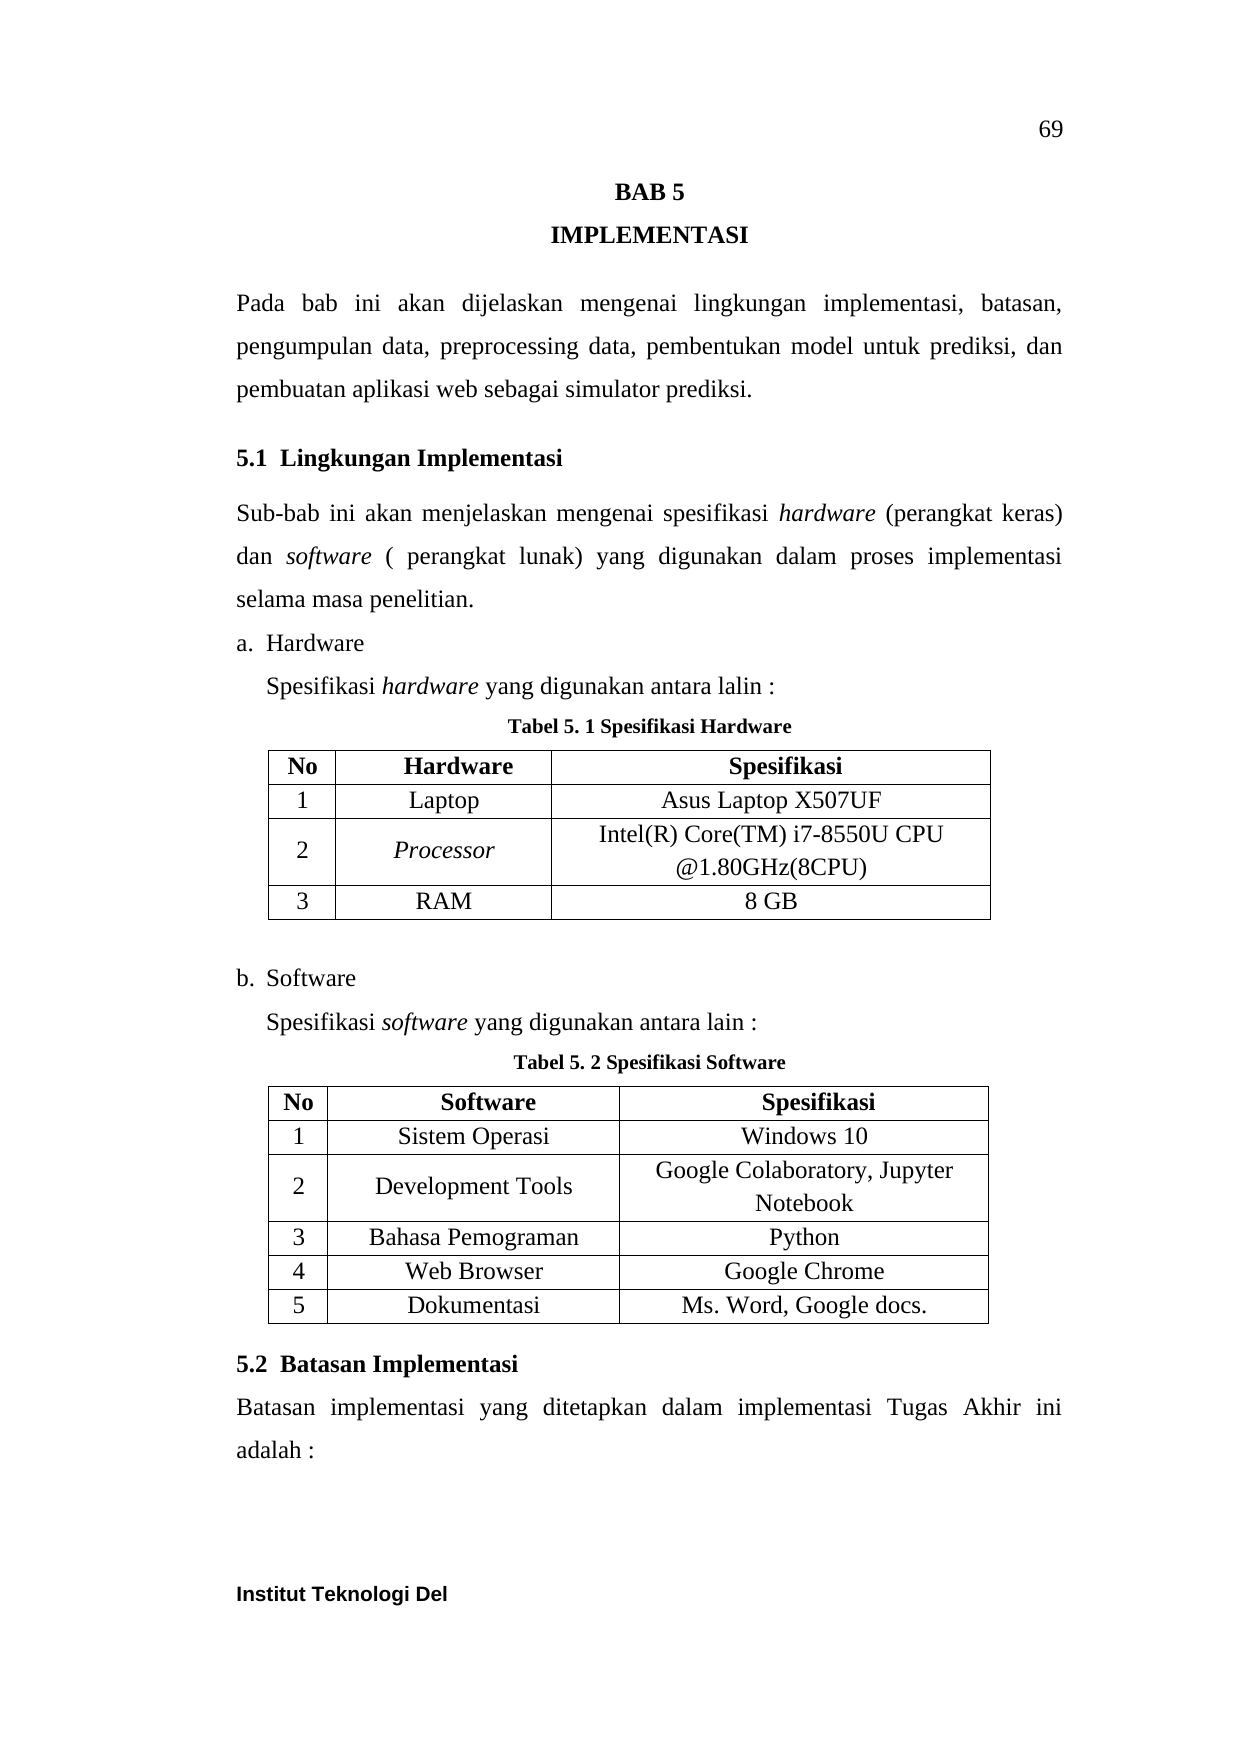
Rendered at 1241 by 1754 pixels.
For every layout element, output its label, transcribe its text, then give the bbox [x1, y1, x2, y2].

table_cell Processor [336, 819, 551, 885]
table_cell 3 [269, 886, 335, 919]
table_cell Python [620, 1222, 988, 1255]
table_cell 1 [269, 1121, 327, 1154]
table_header Software [328, 1087, 619, 1120]
table_cell Development Tools [328, 1155, 619, 1221]
table_cell Sistem Operasi [328, 1121, 619, 1154]
text Pada bab ini akan dijelaskan mengenai lingkungan implementasi, batasan, pengumpulan data, preprocessing data, pembentukan model untuk prediksi, dan pembuatan aplikasi web sebagai simulator prediksi. [236, 288, 1063, 403]
table_cell Windows 10 [620, 1121, 988, 1154]
subtitle 5.1 Lingkungan Implementasi [236, 443, 1063, 471]
text Spesifikasi hardware yang digunakan antara lalin : [266, 671, 1063, 699]
table_cell Dokumentasi [328, 1290, 619, 1323]
table_cell Ms. Word, Google docs. [620, 1290, 988, 1323]
table_cell 1 [269, 785, 335, 818]
table_cell Intel(R) Core(TM) i7-8550U CPU @1.80GHz(8CPU) [552, 819, 990, 885]
table_cell Bahasa Pemograman [328, 1222, 619, 1255]
text Sub-bab ini akan menjelaskan mengenai spesifikasi hardware (perangkat keras) dan software ( perangkat lunak) yang digunakan dalam proses implementasi selama masa penelitian. [236, 498, 1063, 613]
table_cell 4 [269, 1256, 327, 1289]
table_header Hardware [336, 751, 551, 784]
table_cell 2 [269, 1155, 327, 1221]
table_cell Laptop [336, 785, 551, 818]
subtitle BAB 5 IMPLEMENTASI [236, 177, 1063, 249]
table_cell 8 GB [552, 886, 990, 919]
table_header Spesifikasi [620, 1087, 988, 1120]
table_cell Google Chrome [620, 1256, 988, 1289]
text Tabel 5. 2 Spesifikasi Software [236, 1050, 1063, 1074]
subtitle 5.2 Batasan Implementasi [236, 1349, 1063, 1378]
table_header Spesifikasi [552, 751, 990, 784]
table_cell RAM [336, 886, 551, 919]
table_cell 5 [269, 1290, 327, 1323]
text Tabel 5. 1 Spesifikasi Hardware [236, 714, 1063, 738]
table_header No [269, 1087, 327, 1120]
table_cell Google Colaboratory, Jupyter Notebook [620, 1155, 988, 1221]
table_cell 3 [269, 1222, 327, 1255]
list Software [236, 963, 1063, 992]
table_cell Asus Laptop X507UF [552, 785, 990, 818]
text Batasan implementasi yang ditetapkan dalam implementasi Tugas Akhir ini adalah : [236, 1392, 1063, 1464]
table_cell Web Browser [328, 1256, 619, 1289]
text Spesifikasi software yang digunakan antara lain : [266, 1007, 1063, 1035]
table_header No [269, 751, 335, 784]
table_cell 2 [269, 819, 335, 885]
list Hardware [236, 628, 1063, 656]
